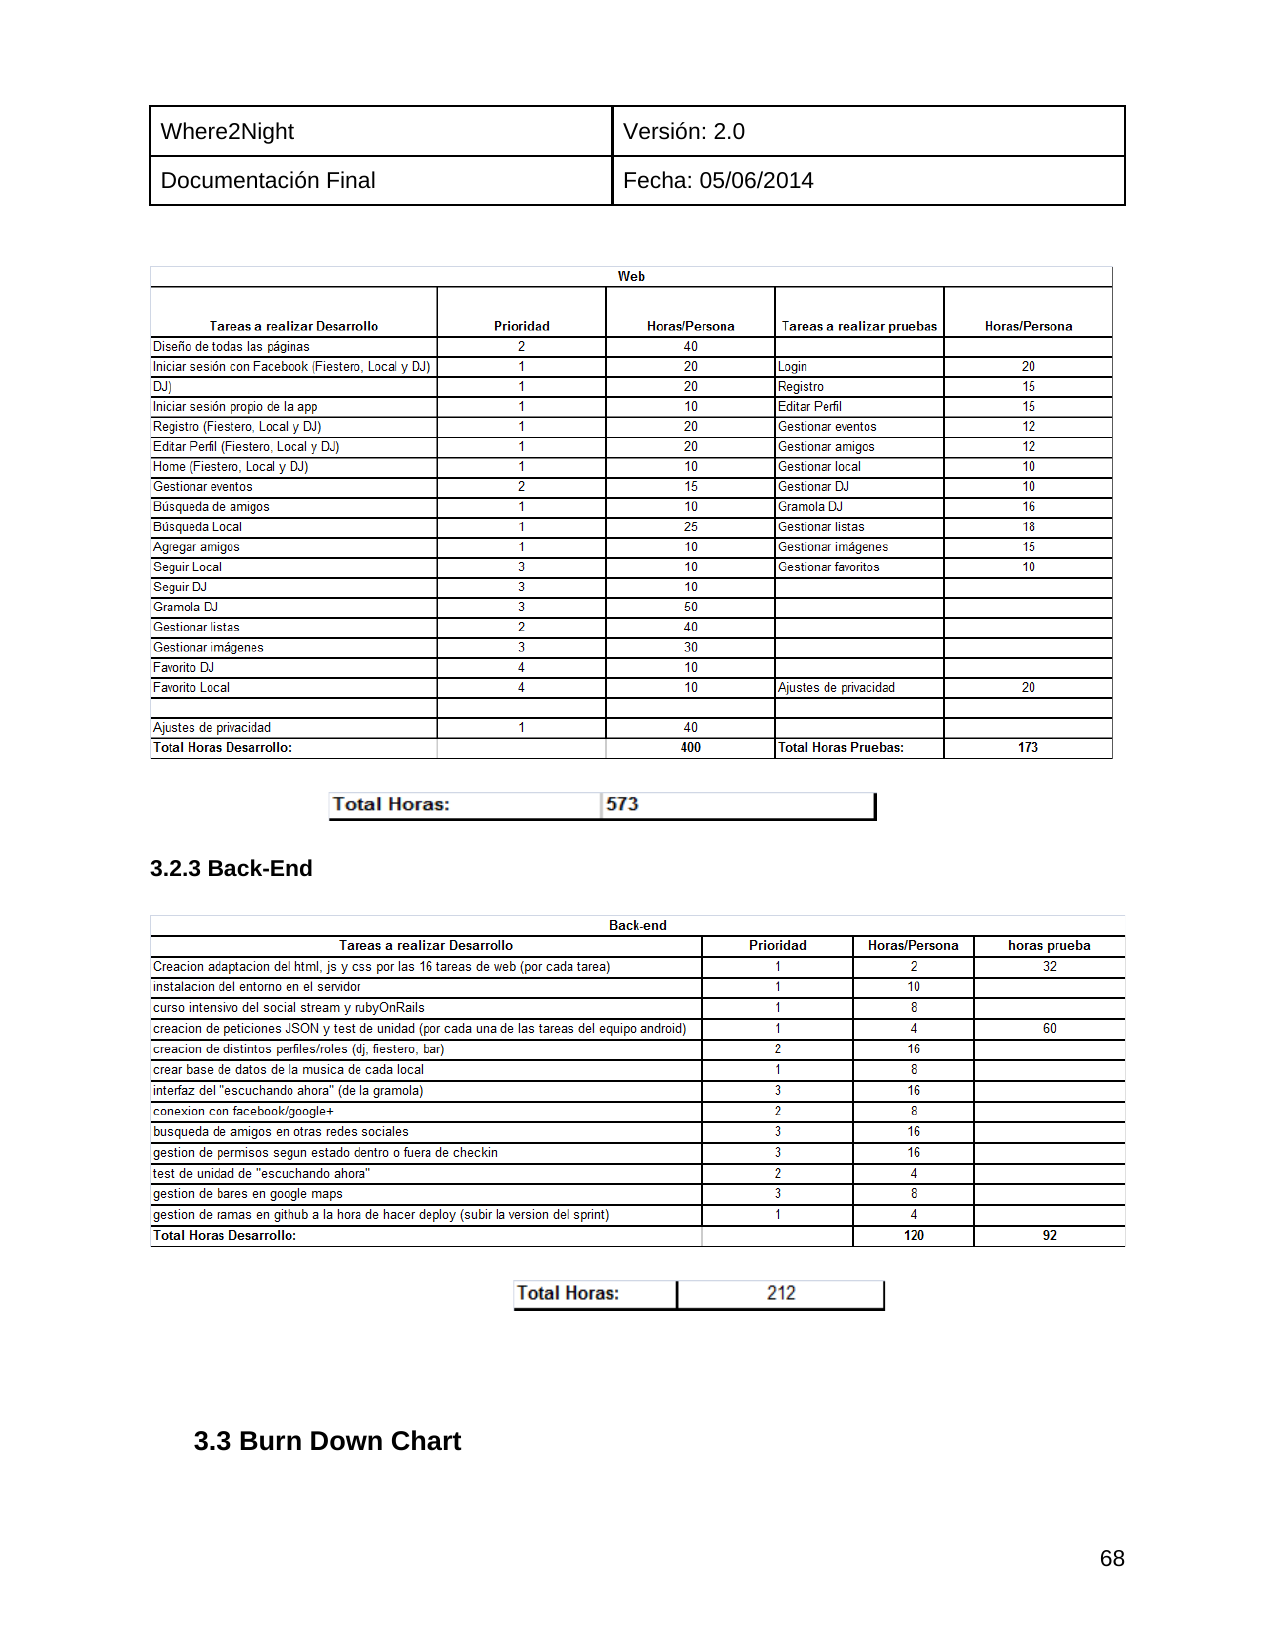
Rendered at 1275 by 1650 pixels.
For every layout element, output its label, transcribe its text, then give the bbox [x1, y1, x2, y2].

picture [513, 1280, 886, 1311]
picture [150, 915, 1125, 1247]
picture [150, 266, 1113, 759]
subtitle 3.3 Burn Down Chart [194, 1425, 1125, 1457]
subtitle 3.2.3 Back-End [150, 855, 1125, 881]
picture [328, 792, 877, 821]
